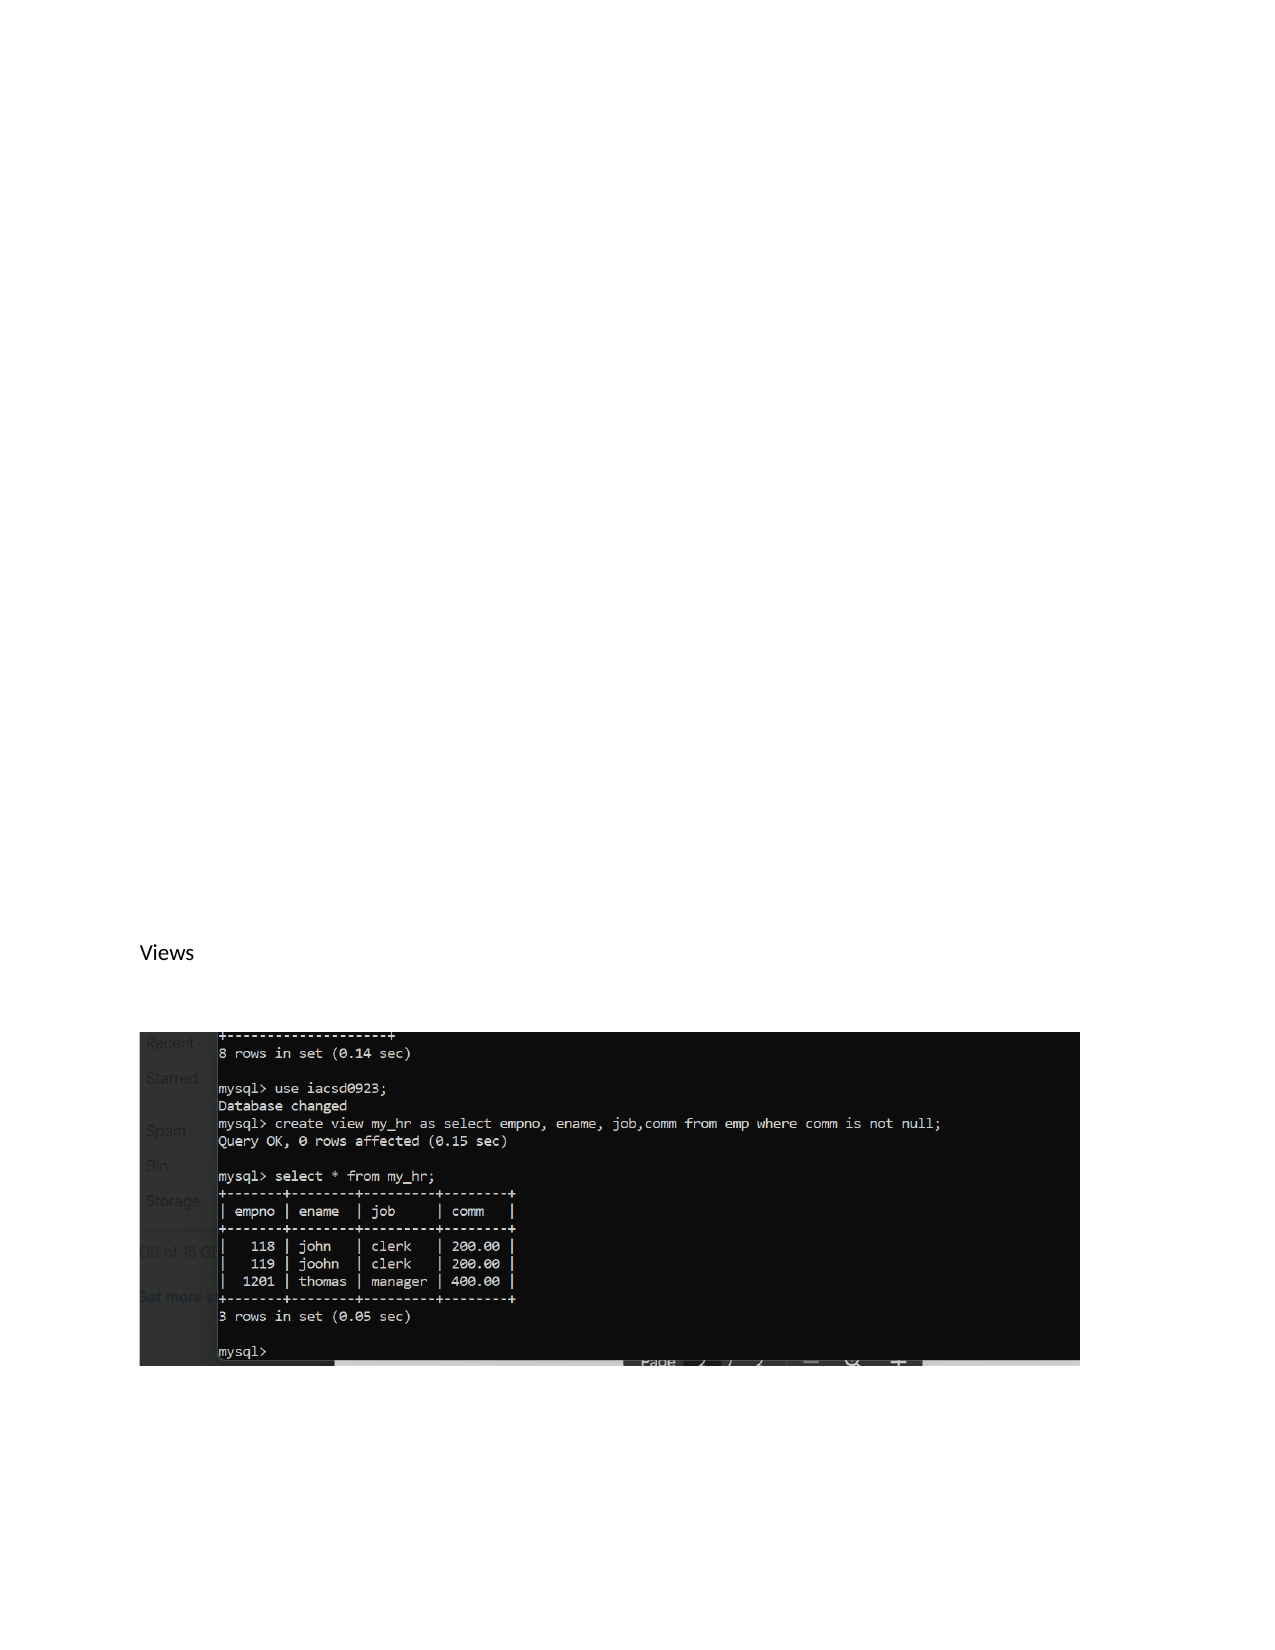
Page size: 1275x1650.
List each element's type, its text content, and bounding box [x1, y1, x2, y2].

picture [139, 1032, 1080, 1366]
text Views [139, 938, 1133, 967]
